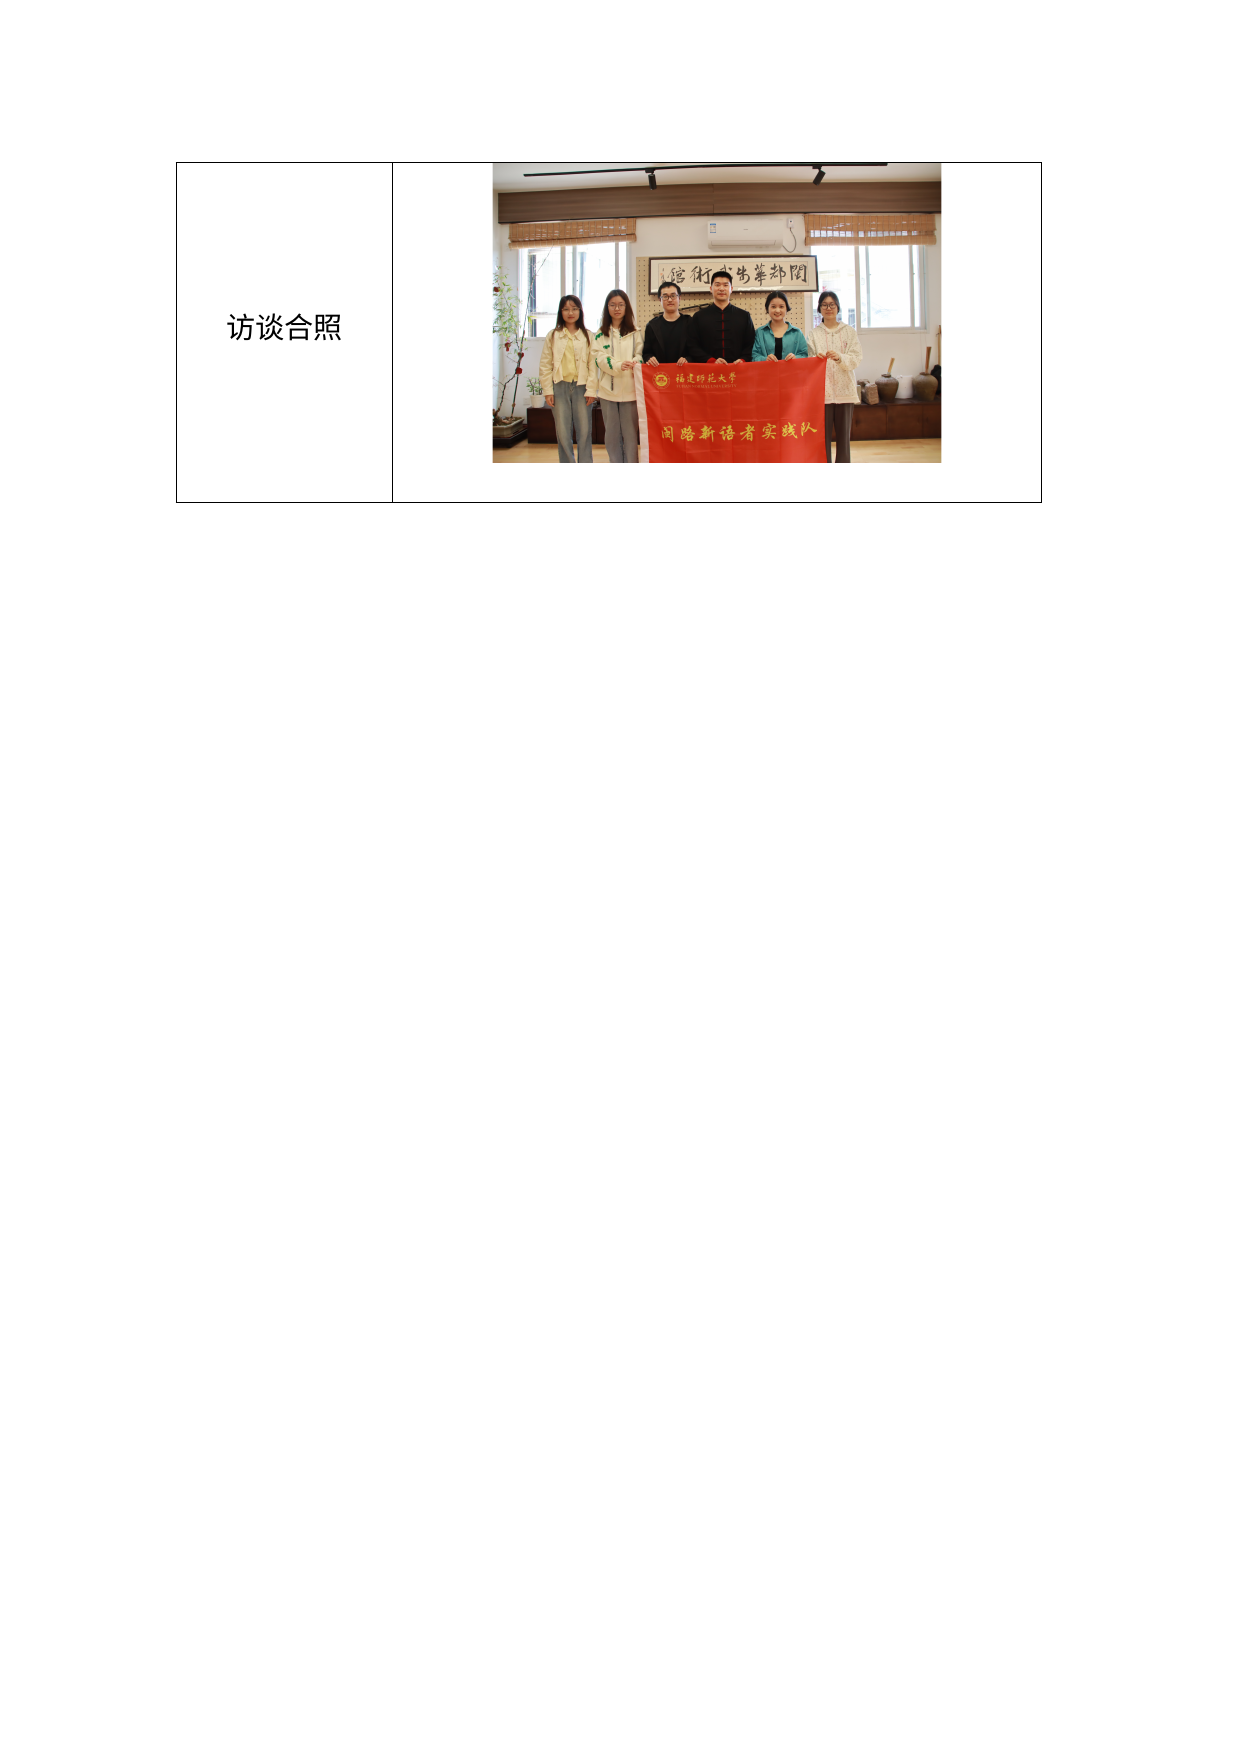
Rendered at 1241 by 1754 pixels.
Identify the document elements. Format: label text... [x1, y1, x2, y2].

table_cell 访谈合照 [177, 163, 392, 502]
picture [492, 163, 942, 463]
table_cell [393, 163, 1041, 502]
